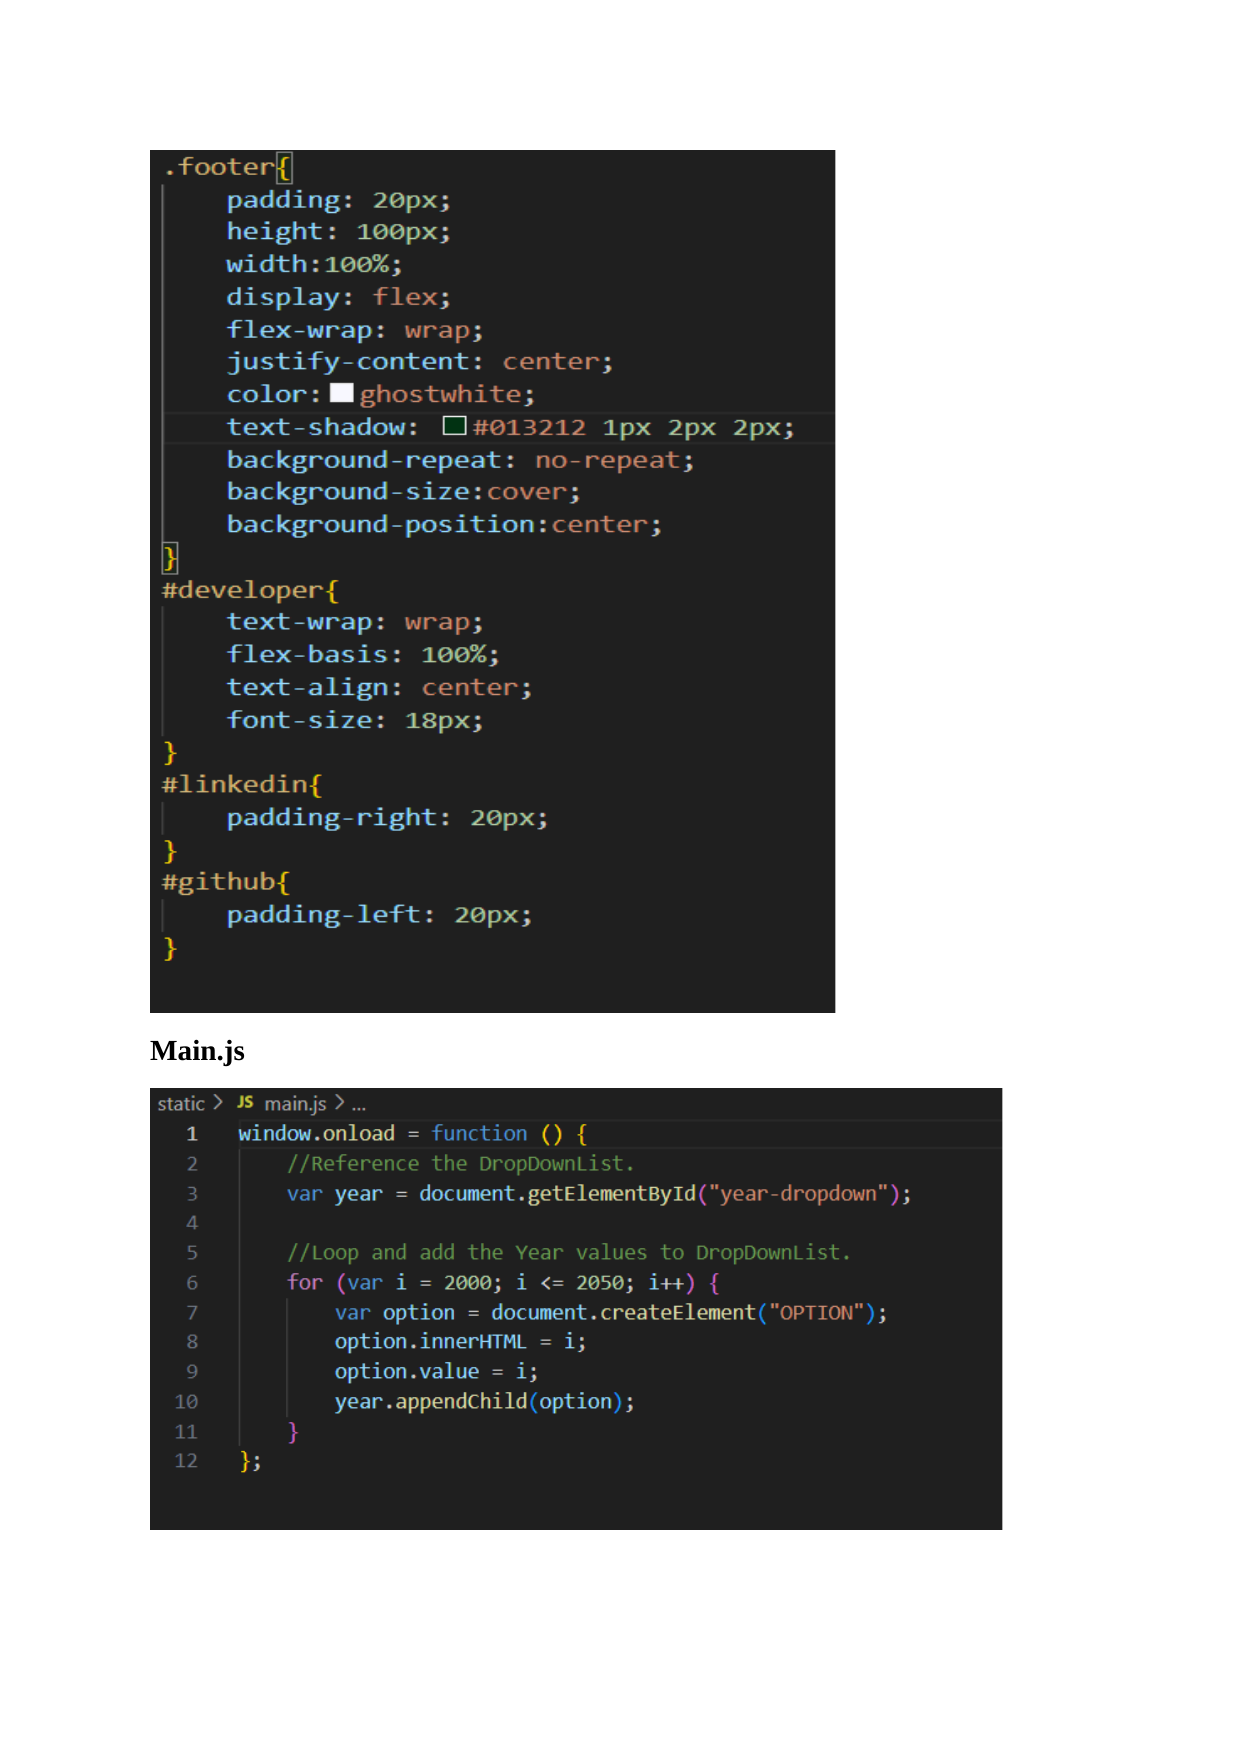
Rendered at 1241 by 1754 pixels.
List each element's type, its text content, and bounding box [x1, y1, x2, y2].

picture [150, 150, 836, 1013]
picture [150, 1088, 1003, 1530]
text Main.js [150, 1033, 1090, 1067]
